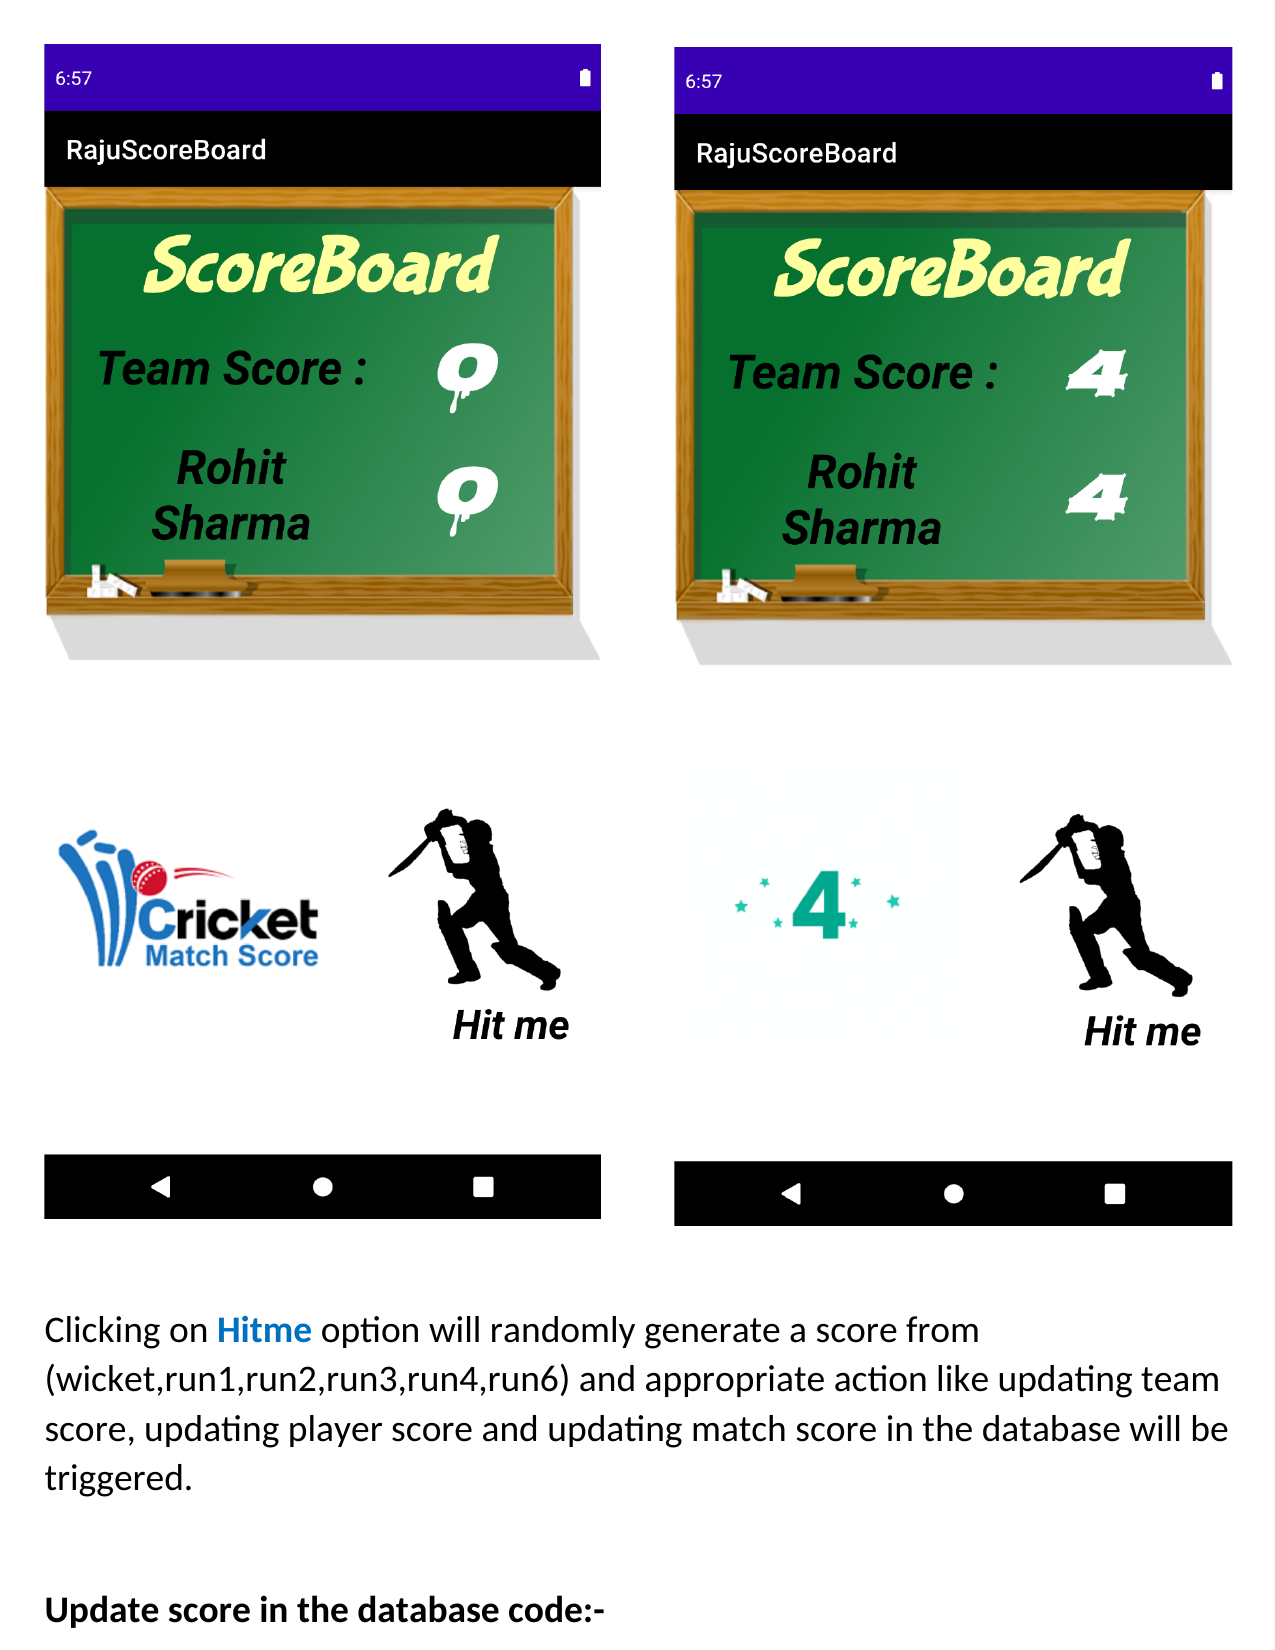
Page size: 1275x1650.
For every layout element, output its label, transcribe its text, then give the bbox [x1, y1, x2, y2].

picture [674, 47, 1233, 1226]
picture [44, 44, 601, 1219]
text Clicking on Hitme option will randomly generate a score from (wicket,run1,run2,run3,run4,run6) and appropriate action like updating team score, updating player score and updating match score in the database will be triggered. [44, 1306, 1255, 1500]
text Update score in the database code:- [44, 1586, 1255, 1632]
